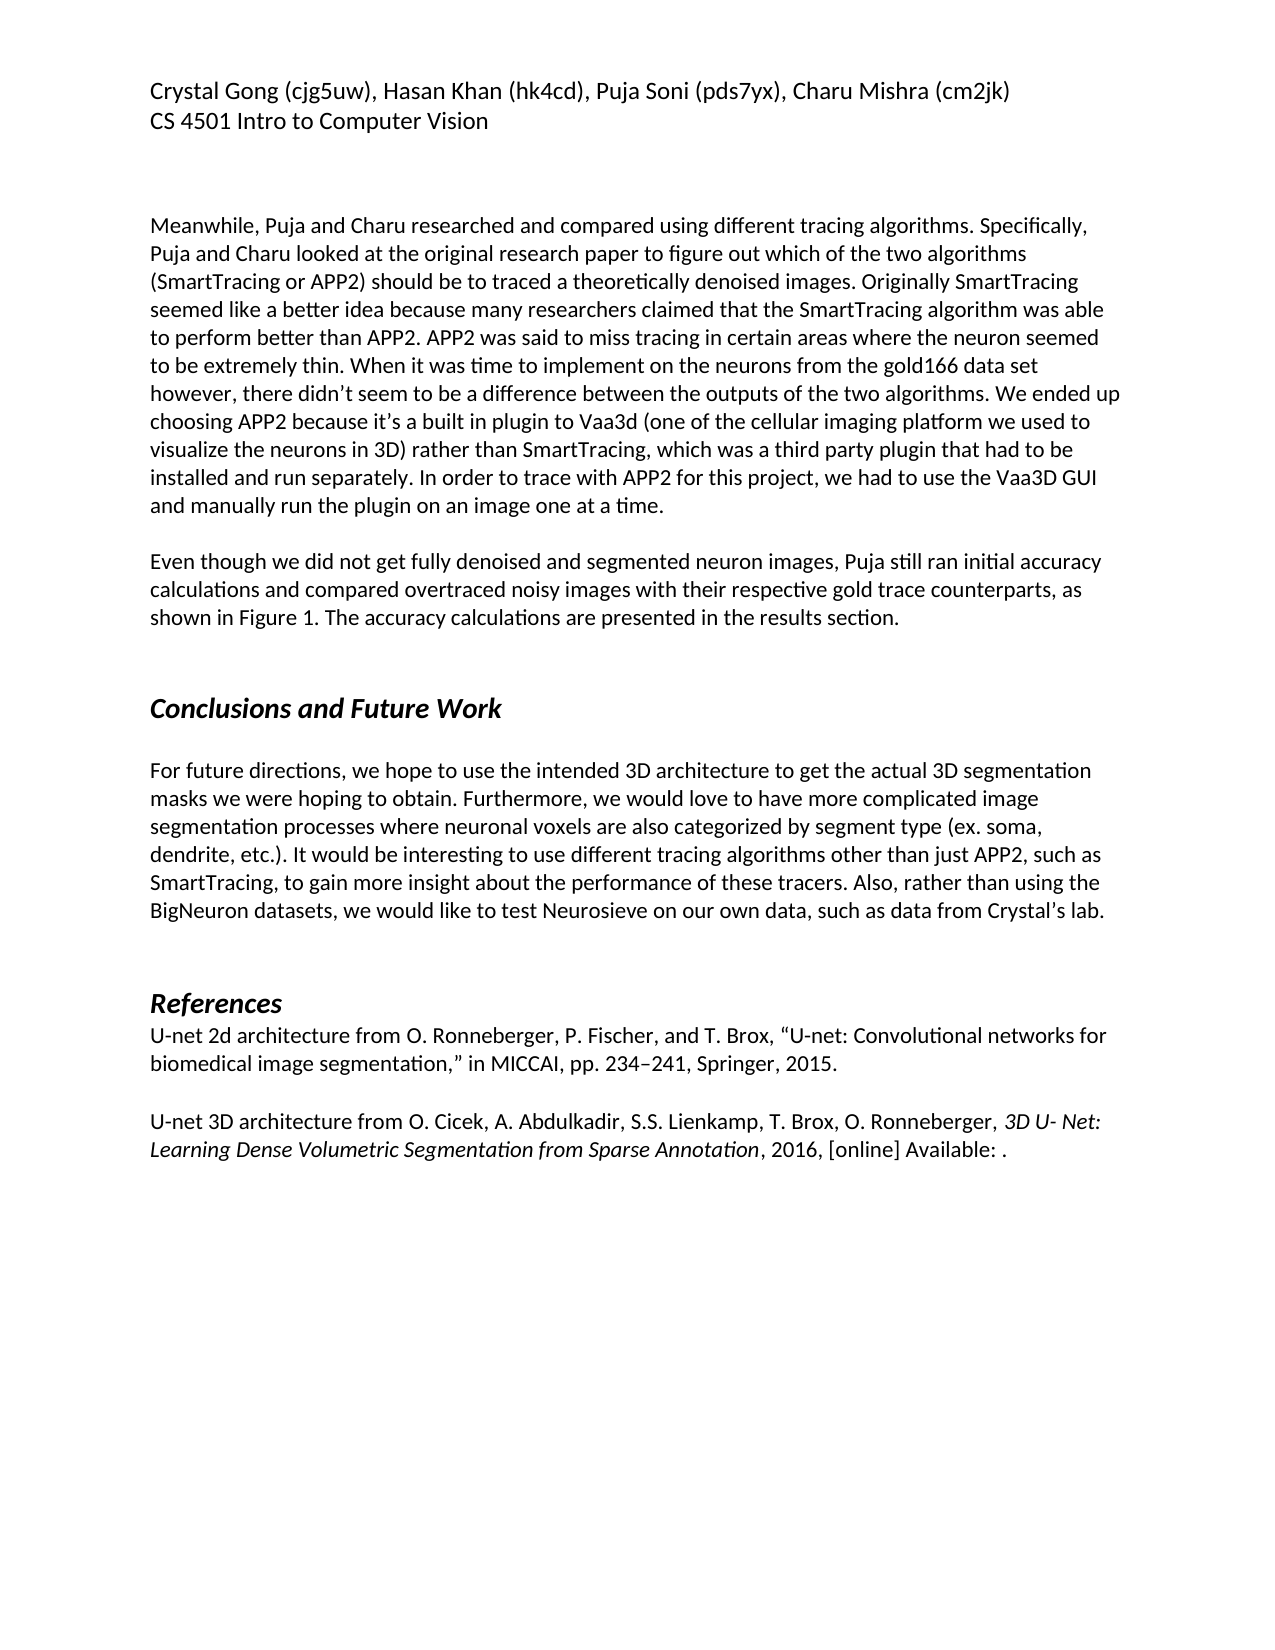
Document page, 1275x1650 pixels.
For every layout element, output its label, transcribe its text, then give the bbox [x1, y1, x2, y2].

text U-net 3D architecture from O. Cicek, A. Abdulkadir, S.S. Lienkamp, T. Brox, O. Ronneberger, 3D U- Net: Learning Dense Volumetric Segmentation from Sparse Annotation, 2016, [online] Available: . [150, 1107, 1125, 1163]
text Conclusions and Future Work [150, 690, 1125, 726]
text For future directions, we hope to use the intended 3D architecture to get the actual 3D segmentation masks we were hoping to obtain. Furthermore, we would love to have more complicated image segmentation processes where neuronal voxels are also categorized by segment type (ex. soma, dendrite, etc.). It would be interesting to use different tracing algorithms other than just APP2, such as SmartTracing, to gain more insight about the performance of these tracers. Also, rather than using the BigNeuron datasets, we would like to test Neurosieve on our own data, such as data from Crystal’s lab. [150, 756, 1125, 924]
text U-net 2d architecture from O. Ronneberger, P. Fischer, and T. Brox, “U-net: Convolutional networks for biomedical image segmentation,” in MICCAI, pp. 234–241, Springer, 2015. [150, 1021, 1125, 1077]
text References [150, 985, 1125, 1021]
text Meanwhile, Puja and Charu researched and compared using different tracing algorithms. Specifically, Puja and Charu looked at the original research paper to figure out which of the two algorithms (SmartTracing or APP2) should be to traced a theoretically denoised images. Originally SmartTracing seemed like a better idea because many researchers claimed that the SmartTracing algorithm was able to perform better than APP2. APP2 was said to miss tracing in certain areas where the neuron seemed to be extremely thin. When it was time to implement on the neurons from the gold166 data set however, there didn’t seem to be a difference between the outputs of the two algorithms. We ended up choosing APP2 because it’s a built in plugin to Vaa3d (one of the cellular imaging platform we used to visualize the neurons in 3D) rather than SmartTracing, which was a third party plugin that had to be installed and run separately. In order to trace with APP2 for this project, we had to use the Vaa3D GUI and manually run the plugin on an image one at a time. [150, 211, 1125, 519]
text Even though we did not get fully denoised and segmented neuron images, Puja still ran initial accuracy calculations and compared overtraced noisy images with their respective gold trace counterparts, as shown in Figure 1. The accuracy calculations are presented in the results section. [150, 547, 1125, 631]
